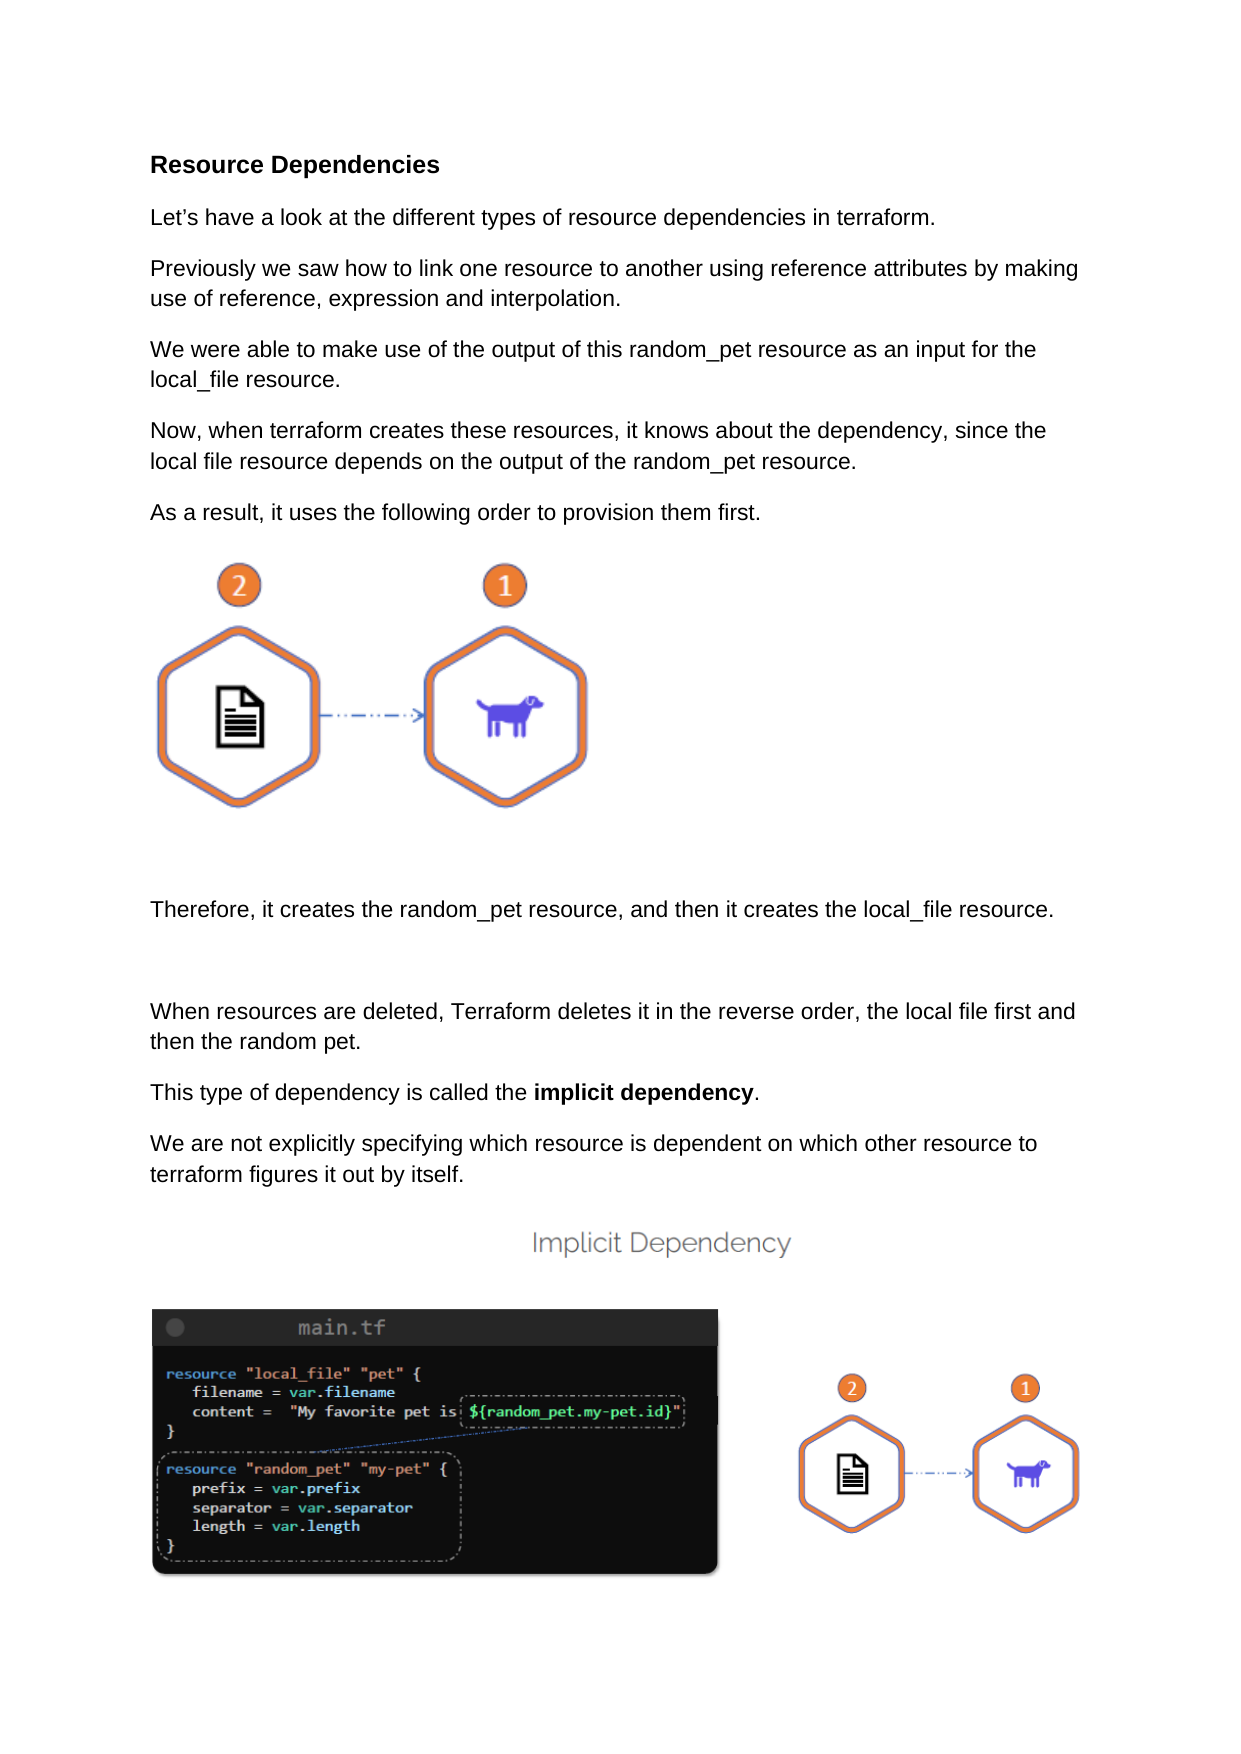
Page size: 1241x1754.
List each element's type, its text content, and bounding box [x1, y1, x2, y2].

picture [150, 549, 600, 820]
text As a result, it uses the following order to provision them first. [150, 499, 1090, 525]
text When resources are deleted, Terraform deletes it in the reverse order, the local file first and then the random pet. [150, 998, 1090, 1055]
text We were able to make use of the output of this random_pet resource as an input for the local_file resource. [150, 336, 1090, 393]
text Now, when terraform creates these resources, it knows about the dependency, since the local file resource depends on the output of the random_pet resource. [150, 417, 1090, 474]
text This type of dependency is called the implicit dependency. [150, 1079, 1090, 1106]
picture [150, 1211, 1091, 1579]
text Let’s have a look at the different types of resource dependencies in terraform. [150, 204, 1090, 230]
text Therefore, it creates the random_pet resource, and then it creates the local_file resource. [150, 896, 1090, 922]
text Resource Dependencies [150, 150, 1090, 179]
text Previously we saw how to link one resource to another using reference attributes by making use of reference, expression and interpolation. [150, 255, 1090, 311]
text We are not explicitly specifying which resource is dependent on which other resource to terraform figures it out by itself. [150, 1130, 1090, 1187]
